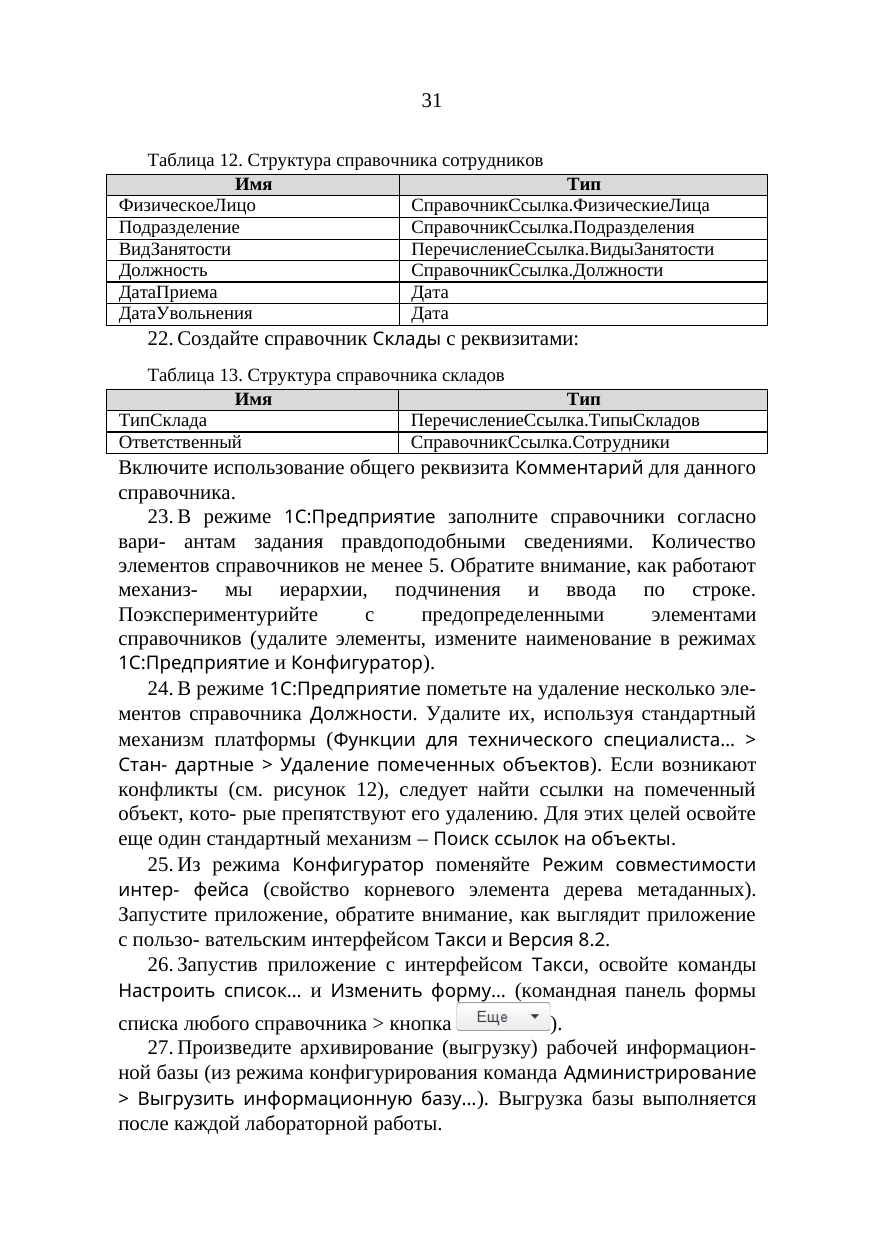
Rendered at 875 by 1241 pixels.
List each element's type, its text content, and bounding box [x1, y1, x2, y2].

table_cell ДатаУвольнения [107, 304, 399, 324]
table_cell СправочникСсылка.ФизическиеЛица [400, 196, 767, 217]
list Запустив приложение с интерфейсом Такси, освойте команды Настроить список… и Изменить форму… (командная панель формы списка любого справочника > кнопка ). [118, 951, 756, 1035]
table_cell ПеречислениеСсылка.ТипыСкладов [399, 411, 767, 431]
list Произведите архивирование (выгрузку) рабочей информацион- ной базы (из режима конфигурирования команда Администрирование > Выгрузить информационную базу…). Выгрузка базы выполняется после каждой лабораторной работы. [118, 1035, 757, 1134]
table_cell ТипСклада [107, 411, 398, 431]
table_cell Должность [107, 261, 399, 281]
table_cell Подразделение [107, 218, 399, 238]
table_cell ПеречислениеСсылка.ВидыЗанятости [400, 240, 767, 260]
text Таблица 12. Структура справочника сотрудников [147, 149, 805, 171]
list В режиме 1С:Предприятие пометьте на удаление несколько эле- ментов справочника Должности. Удалите их, используя стандартный механизм платформы (Функции для технического специалиста… > Стан- дартные > Удаление помеченных объектов). Если возникают конфликты (см. рисунок 12), следует найти ссылки на помеченный объект, кото- рые препятствуют его удалению. Для этих целей освойте еще один стандартный механизм – Поиск ссылок на объекты. [118, 675, 757, 851]
table_header Имя [107, 175, 399, 195]
table_cell ФизическоеЛицо [107, 196, 399, 217]
table_cell СправочникСсылка.Сотрудники [399, 433, 767, 453]
table_cell Дата [400, 304, 767, 324]
list В режиме 1С:Предприятие заполните справочники согласно вари- антам задания правдоподобными сведениями. Количество элементов справочников не менее 5. Обратите внимание, как работают механиз- мы иерархии, подчинения и ввода по строке. Поэкспериментурийте с предопределенными элементами справочников (удалите элементы, измените наименование в режимах 1С:Предприятие и Конфигуратор). [118, 504, 756, 675]
picture [456, 1002, 551, 1031]
table_cell СправочникСсылка.Подразделения [400, 218, 767, 238]
text Включите использование общего реквизита Комментарий для данного справочника. [118, 454, 756, 504]
table_header Имя [107, 390, 398, 410]
table_cell Дата [400, 283, 767, 303]
list Создайте справочник Склады с реквизитами: [147, 326, 805, 351]
table_cell ДатаПриема [107, 283, 399, 303]
table_cell ВидЗанятости [107, 240, 399, 260]
list Из режима Конфигуратор поменяйте Режим совместимости интер- фейса (свойство корневого элемента дерева метаданных). Запустите приложение, обратите внимание, как выглядит приложение с пользо- вательским интерфейсом Такси и Версия 8.2. [118, 851, 757, 951]
table_header Тип [400, 175, 767, 195]
text Таблица 13. Структура справочника складов [147, 364, 805, 385]
table_cell СправочникСсылка.Должности [400, 261, 767, 281]
table_cell Ответственный [107, 433, 398, 453]
table_header Тип [399, 390, 767, 410]
